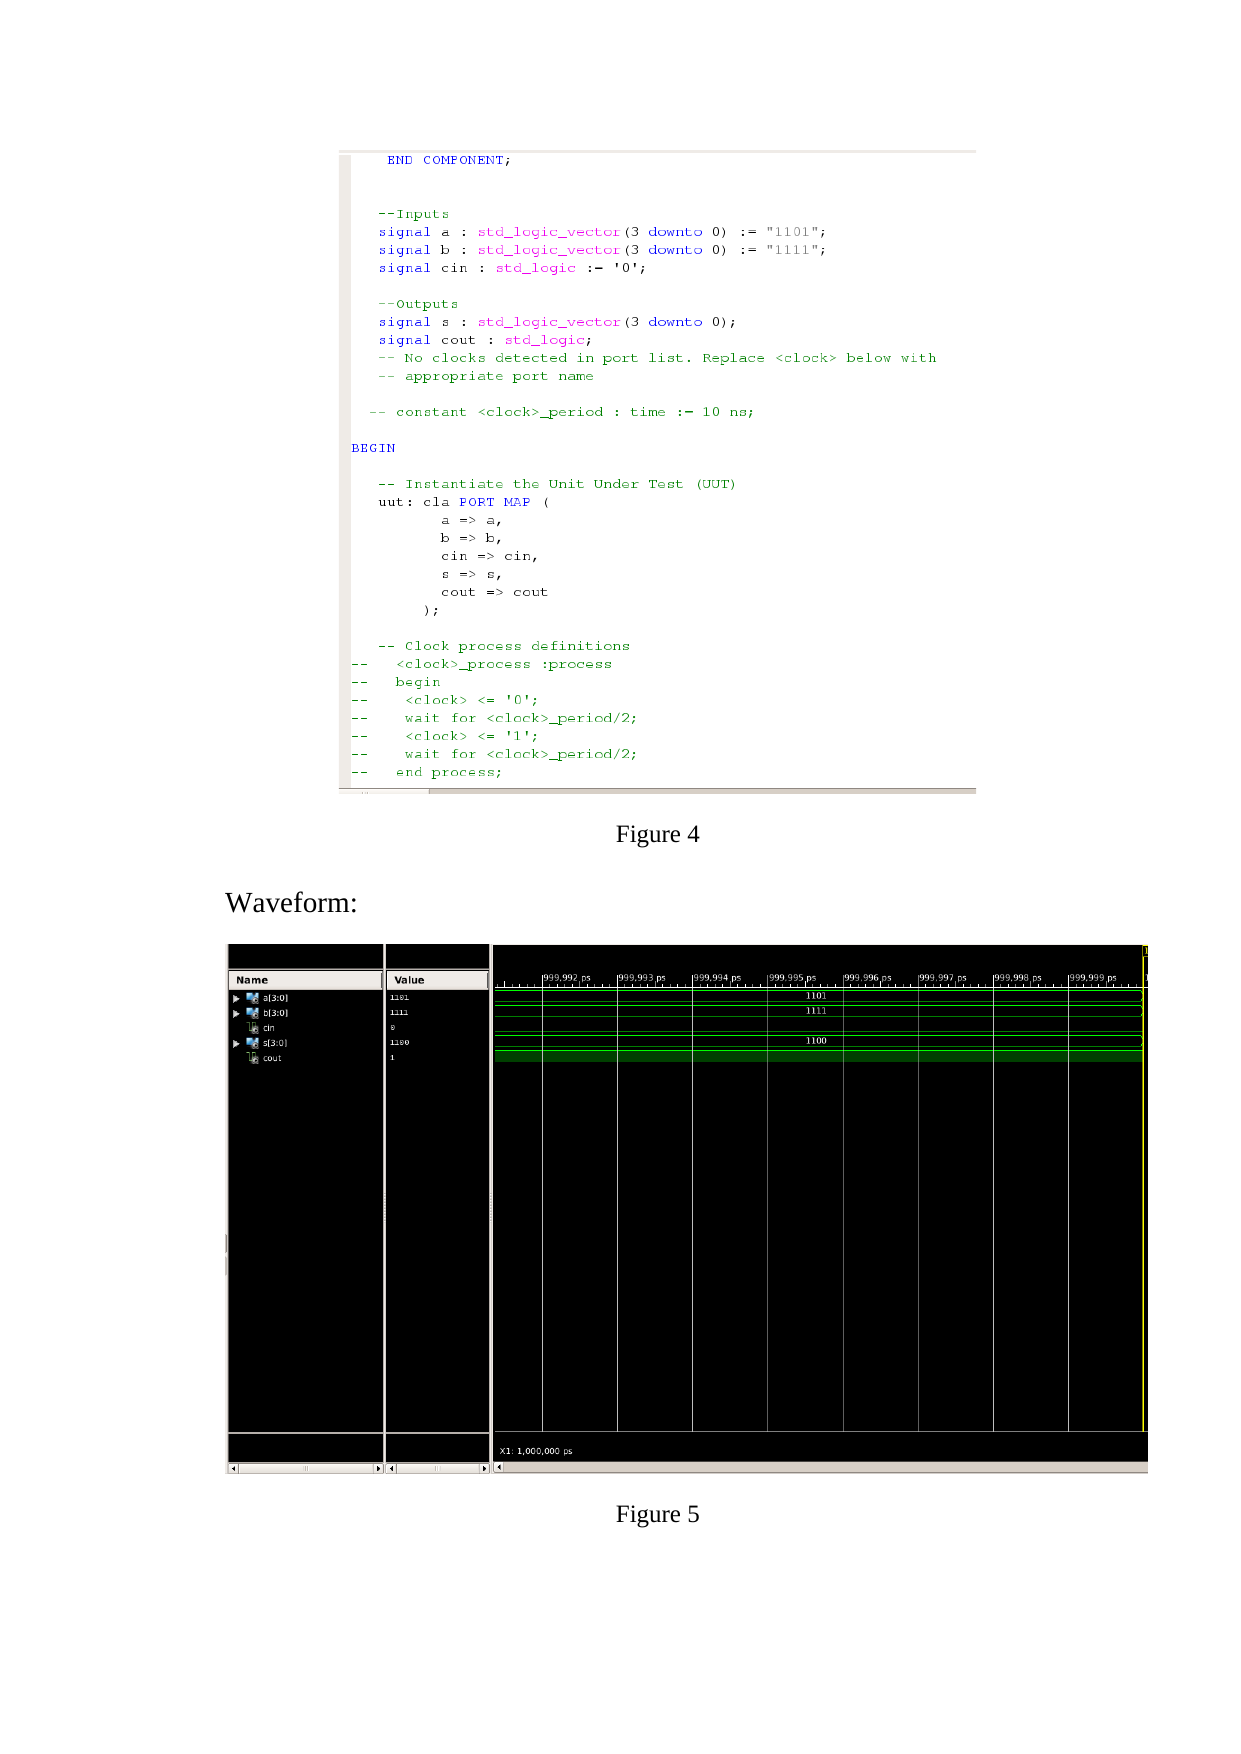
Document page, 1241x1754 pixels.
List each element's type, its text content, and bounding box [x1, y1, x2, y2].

list Figure 4 [225, 819, 1090, 847]
picture [225, 944, 1148, 1474]
list Waveform: [225, 885, 1090, 918]
list Figure 5 [225, 1499, 1090, 1527]
picture [338, 150, 977, 794]
